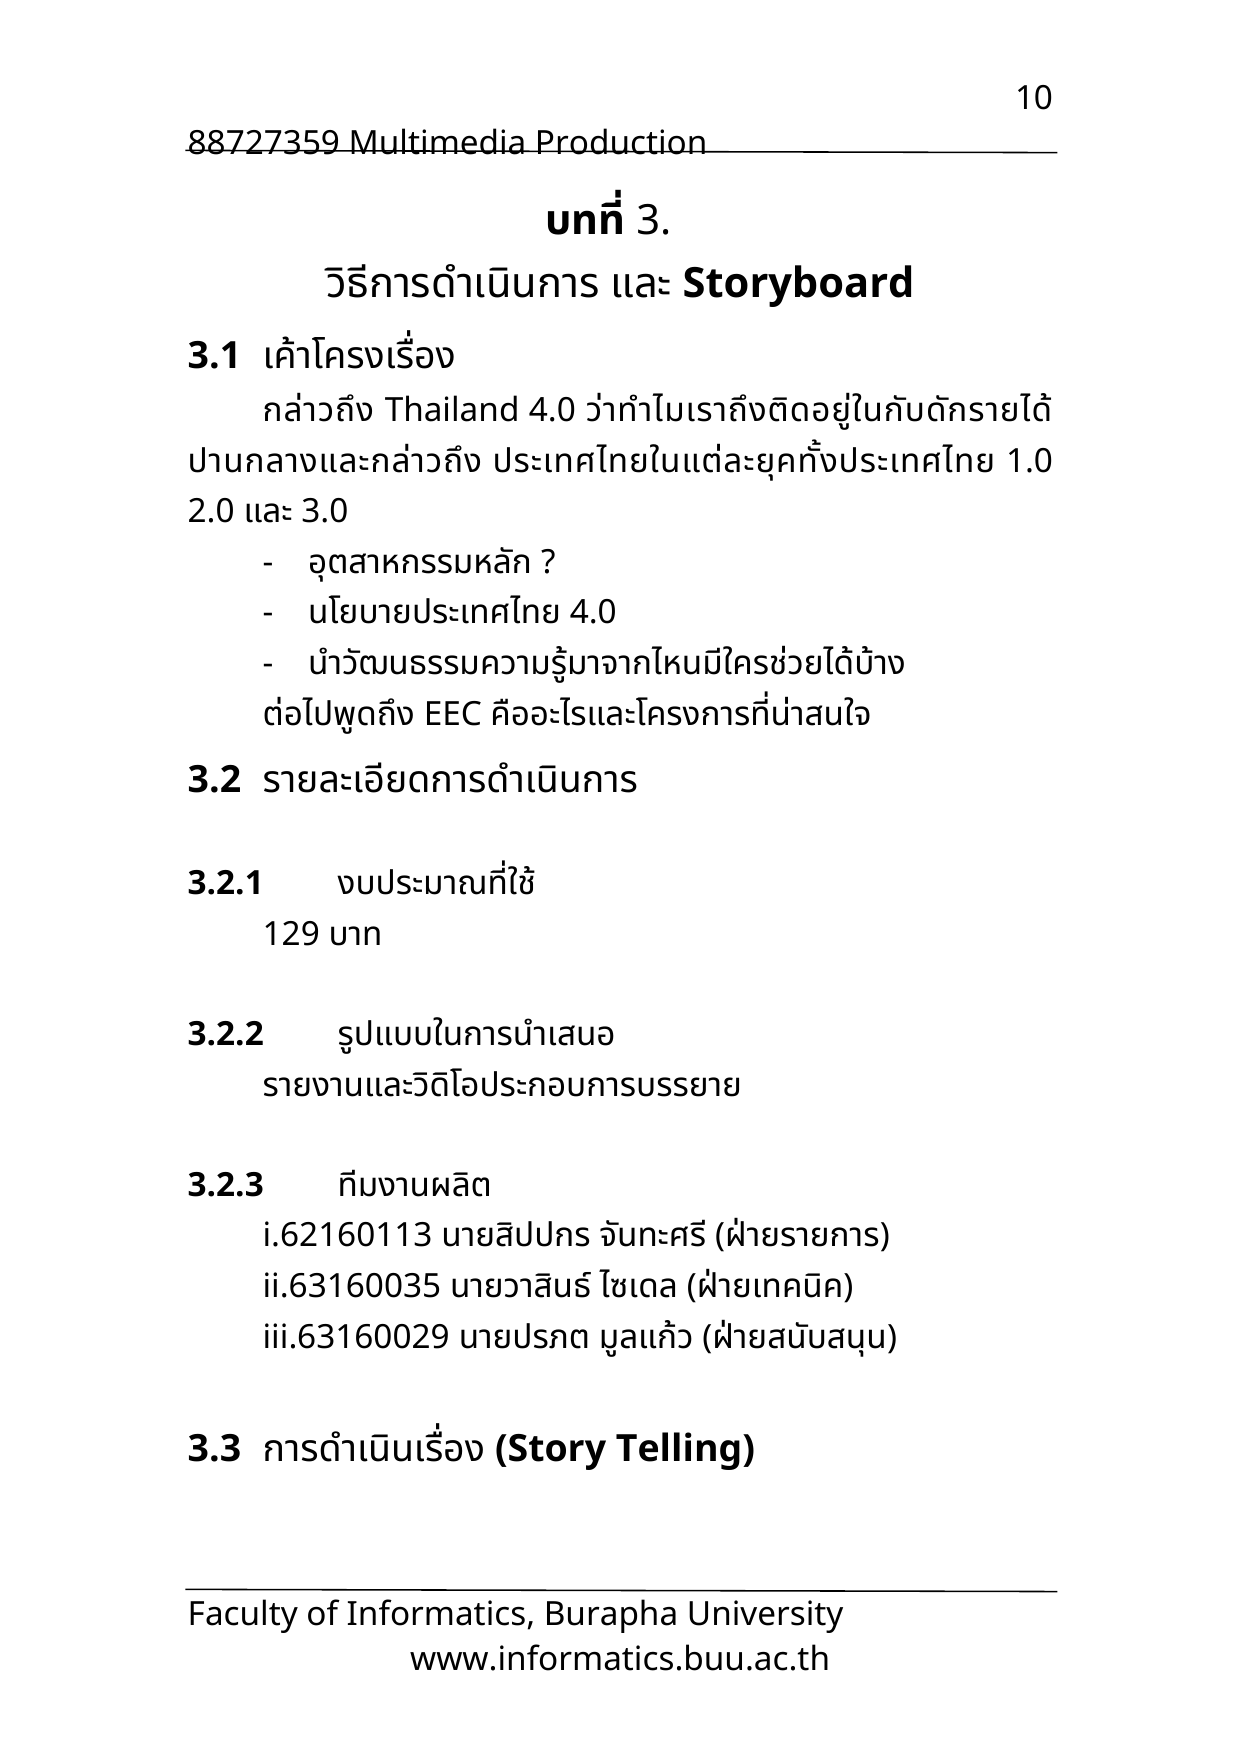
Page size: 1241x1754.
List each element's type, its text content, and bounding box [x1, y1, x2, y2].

text - นำวัฒนธรรมความรู้มาจากไหนมีใครช่วยได้บ้าง [187, 639, 1053, 689]
text กล่าวถึง Thailand 4.0 ว่าทำไมเราถึงติดอยู่ในกับดักรายได้ปานกลางและกล่าวถึง ประเทศไทยในแต่ละยุคทั้งประเทศไทย 1.0 2.0 และ 3.0 [187, 386, 1053, 538]
subtitle งบประมาณที่ใช้ [187, 859, 1053, 910]
text - อุตสาหกรรมหลัก ? [187, 538, 1053, 588]
subtitle รูปแบบในการนำเสนอ [187, 1010, 1053, 1061]
subtitle การดำเนินเรื่อง (Story Telling) [187, 1421, 1053, 1478]
subtitle ทีมงานผลิต [187, 1161, 1053, 1211]
subtitle รายละเอียดการดำเนินการ [187, 753, 1053, 809]
text - นโยบายประเทศไทย 4.0 [187, 588, 1053, 639]
text ii.63160035 นายวาสินธ์ ไซเดล (ฝ่ายเทคนิค) [187, 1262, 1053, 1312]
text ต่อไปพูดถึง EEC คืออะไรและโครงการที่น่าสนใจ [187, 689, 1053, 740]
text iii.63160029 นายปรภต มูลแก้ว (ฝ่ายสนับสนุน) [187, 1312, 1053, 1363]
subtitle วิธีการดำเนินการ และ Storyboard [187, 189, 1053, 316]
text i.62160113 นายสิปปกร จันทะศรี (ฝ่ายรายการ) [187, 1211, 1053, 1262]
text รายงานและวิดิโอประกอบการบรรยาย [187, 1061, 1053, 1111]
text 129 บาท [187, 910, 1053, 960]
subtitle เค้าโครงเรื่อง [187, 329, 1053, 386]
